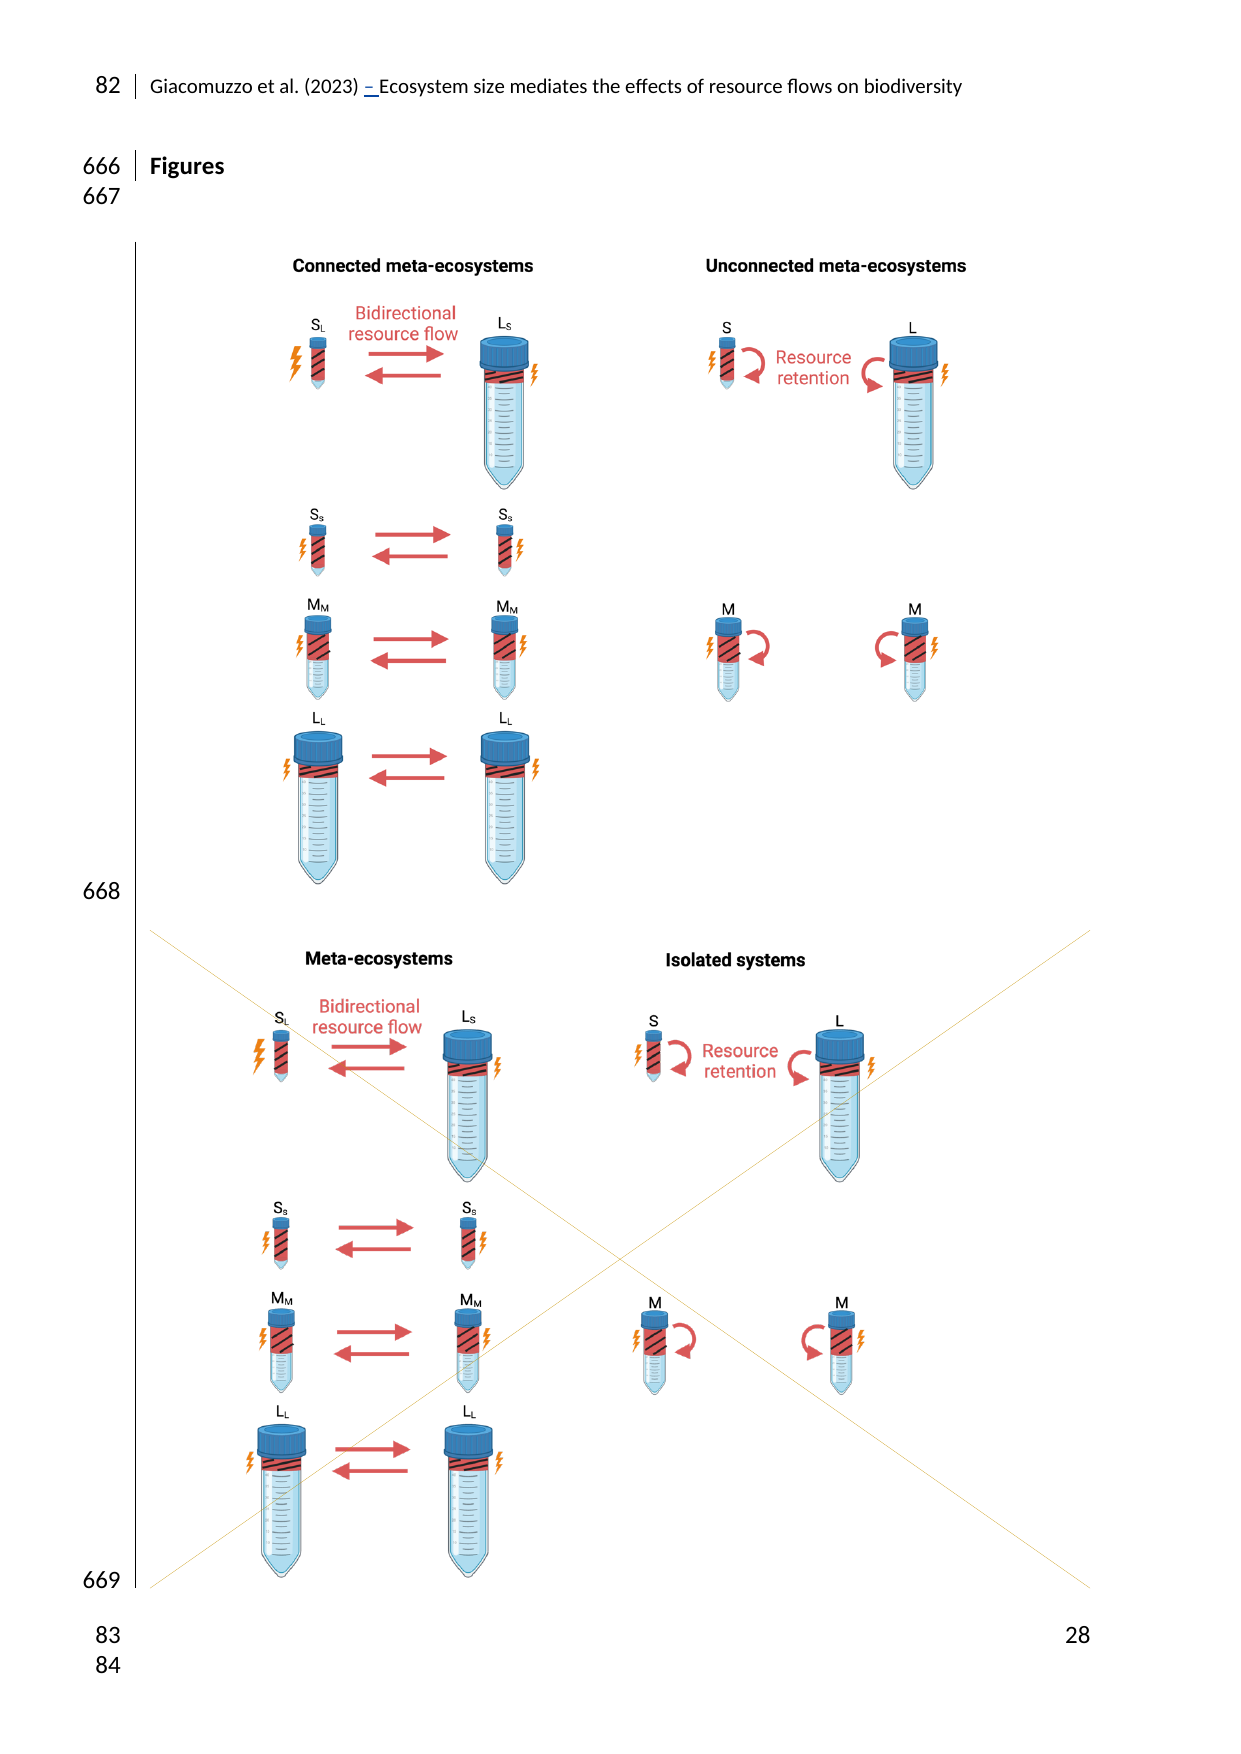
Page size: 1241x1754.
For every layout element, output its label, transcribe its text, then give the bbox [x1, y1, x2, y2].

picture [150, 932, 618, 1587]
picture [622, 931, 1091, 1588]
picture [150, 241, 1091, 900]
text Figures [150, 150, 1090, 181]
picture [152, 930, 1088, 1258]
picture [151, 1261, 1089, 1589]
